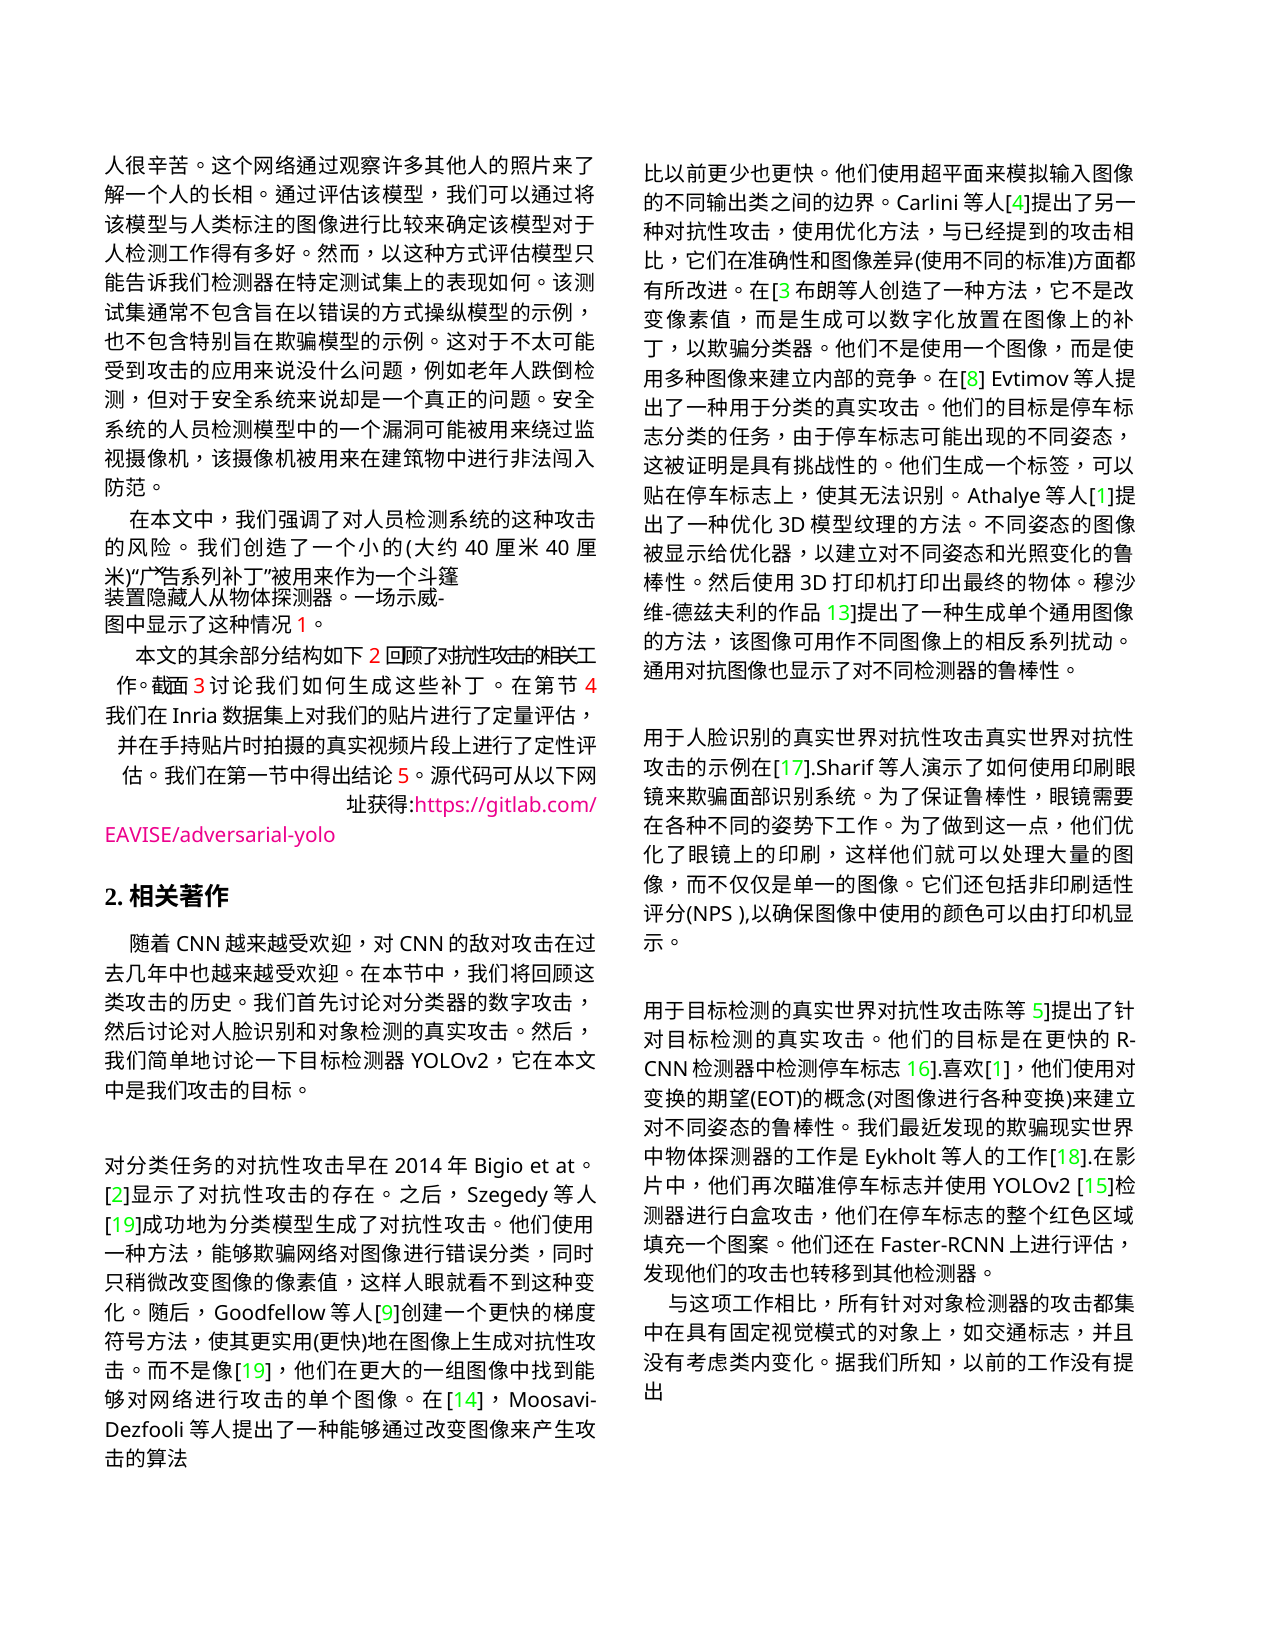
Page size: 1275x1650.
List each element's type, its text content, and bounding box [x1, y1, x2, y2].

text 人很辛苦。这个网络通过观察许多其他人的照片来了解一个人的长相。通过评估该模型，我们可以通过将该模型与人类标注的图像进行比较来确定该模型对于人检测工作得有多好。然而，以这种方式评估模型只能告诉我们检测器在特定测试集上的表现如何。该测试集通常不包含旨在以错误的方式操纵模型的示例，也不包含特别旨在欺骗模型的示例。这对于不太可能受到攻击的应用来说没什么问题，例如老年人跌倒检测，但对于安全系统来说却是一个真正的问题。安全系统的人员检测模型中的一个漏洞可能被用来绕过监视摄像机，该摄像机被用来在建筑物中进行非法闯入防范。 [104, 151, 597, 502]
subtitle 相关著作 [104, 879, 601, 913]
text 与这项工作相比，所有针对对象检测器的攻击都集中在具有固定视觉模式的对象上，如交通标志，并且没有考虑类内变化。据我们所知，以前的工作没有提出 [643, 1289, 1136, 1405]
text 图中显示了这种情况1。 [104, 611, 601, 639]
text 对分类任务的对抗性攻击早在2014年Bigio et at。[2]显示了对抗性攻击的存在。之后，Szegedy等人[19]成功地为分类模型生成了对抗性攻击。他们使用一种方法，能够欺骗网络对图像进行错误分类，同时只稍微改变图像的像素值，这样人眼就看不到这种变化。随后，Goodfellow等人[9]创建一个更快的梯度符号方法，使其更实用(更快)地在图像上生成对抗性攻击。而不是像[19]，他们在更大的一组图像中找到能够对网络进行攻击的单个图像。在[14]，Moosavi-Dezfooli等人提出了一种能够通过改变图像来产生攻击的算法 [104, 1151, 597, 1472]
text 在本文中，我们强调了对人员检测系统的这种攻击的风险。我们创造了一个小的(大约40厘米40厘米)“广告系列补丁”被用来作为一个斗篷 [104, 505, 597, 590]
text 本文的其余部分结构如下2回顾了对抗性攻击的相关工作。截面3讨论我们如何生成这些补丁。在第节4 我们在Inria数据集上对我们的贴片进行了定量评估，并在手持贴片时拍摄的真实视频片段上进行了定性评估。我们在第一节中得出结论5。源代码可从以下网址获得:https://gitlab.com/ [104, 642, 597, 819]
text EAVISE/adversarial-yolo [104, 821, 601, 849]
text 比以前更少也更快。他们使用超平面来模拟输入图像的不同输出类之间的边界。Carlini等人[4]提出了另一种对抗性攻击，使用优化方法，与已经提到的攻击相比，它们在准确性和图像差异(使用不同的标准)方面都有所改进。在[3布朗等人创造了一种方法，它不是改变像素值，而是生成可以数字化放置在图像上的补丁，以欺骗分类器。他们不是使用一个图像，而是使用多种图像来建立内部的竞争。在[8] Evtimov等人提出了一种用于分类的真实攻击。他们的目标是停车标志分类的任务，由于停车标志可能出现的不同姿态，这被证明是具有挑战性的。他们生成一个标签，可以贴在停车标志上，使其无法识别。Athalye等人[1]提出了一种优化3D模型纹理的方法。不同姿态的图像被显示给优化器，以建立对不同姿态和光照变化的鲁棒性。然后使用3D打印机打印出最终的物体。穆沙维-德兹夫利的作品13]提出了一种生成单个通用图像的方法，该图像可用作不同图像上的相反系列扰动。通用对抗图像也显示了对不同检测器的鲁棒性。 [643, 159, 1136, 685]
text 用于人脸识别的真实世界对抗性攻击真实世界对抗性攻击的示例在[17].Sharif等人演示了如何使用印刷眼镜来欺骗面部识别系统。为了保证鲁棒性，眼镜需要在各种不同的姿势下工作。为了做到这一点，他们优化了眼镜上的印刷，这样他们就可以处理大量的图像，而不仅仅是单一的图像。它们还包括非印刷适性评分(NPS ),以确保图像中使用的颜色可以由打印机显示。 [643, 723, 1136, 957]
text 用于目标检测的真实世界对抗性攻击陈等5]提出了针对目标检测的真实攻击。他们的目标是在更快的R-CNN检测器中检测停车标志16].喜欢[1]，他们使用对变换的期望(EOT)的概念(对图像进行各种变换)来建立对不同姿态的鲁棒性。我们最近发现的欺骗现实世界中物体探测器的工作是Eykholt等人的工作[18].在影片中，他们再次瞄准停车标志并使用YOLOv2 [15]检测器进行白盒攻击，他们在停车标志的整个红色区域填充一个图案。他们还在Faster-RCNN上进行评估，发现他们的攻击也转移到其他检测器。 [643, 996, 1136, 1288]
text 装置隐藏人从物体探测器。一场示威- [104, 590, 601, 609]
text 随着CNN越来越受欢迎，对CNN的敌对攻击在过去几年中也越来越受欢迎。在本节中，我们将回顾这类攻击的历史。我们首先讨论对分类器的数字攻击，然后讨论对人脸识别和对象检测的真实攻击。然后，我们简单地讨论一下目标检测器YOLOv2，它在本文中是我们攻击的目标。 [104, 929, 597, 1104]
